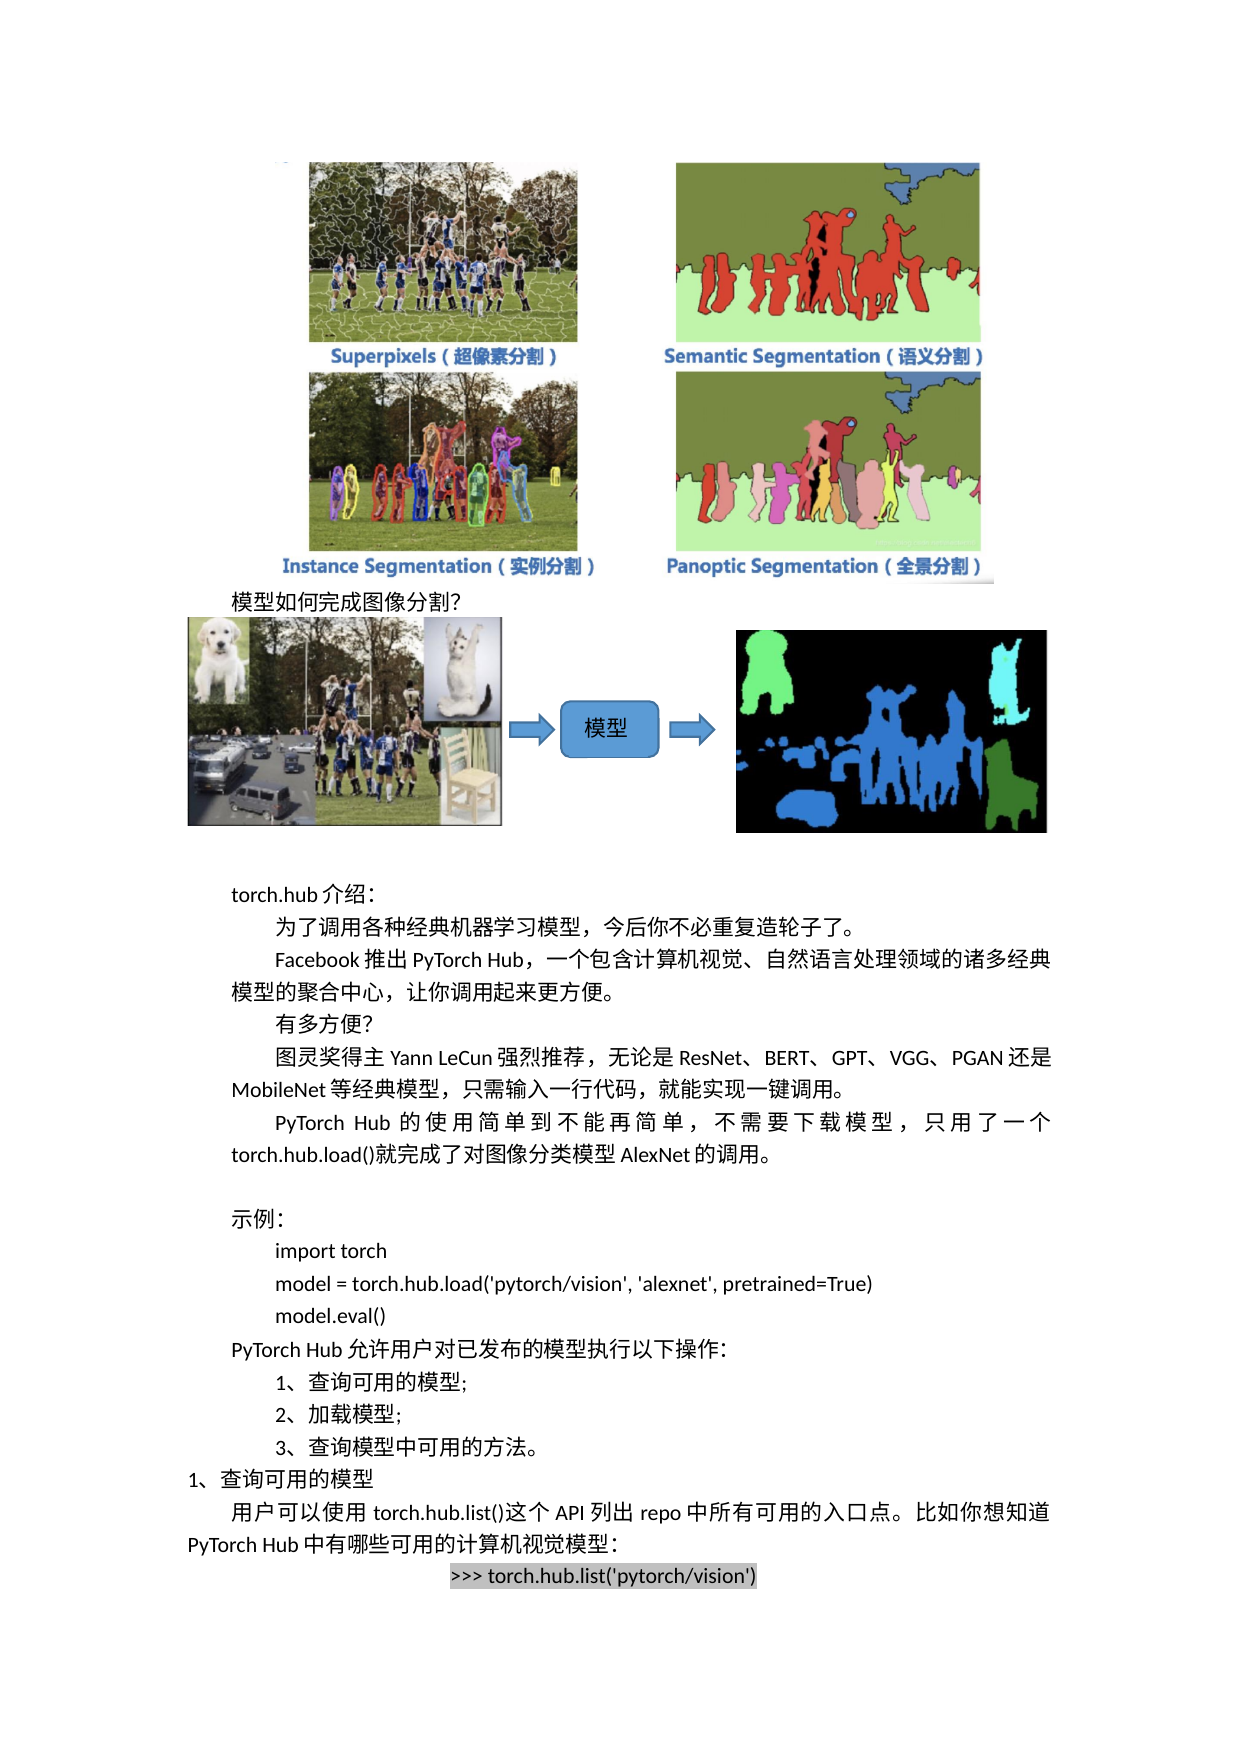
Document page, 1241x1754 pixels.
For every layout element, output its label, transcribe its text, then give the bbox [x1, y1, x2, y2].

text 1、查询可用的模型 用户可以使用torch.hub.list()这个API列出repo中所有可用的入口点。比如你想知道PyTorch Hub中有哪些可用的计算机视觉模型： [187, 1462, 1053, 1559]
text Facebook推出PyTorch Hub，一个包含计算机视觉、自然语言处理领域的诸多经典模型的聚合中心，让你调用起来更方便。 [231, 942, 1053, 1007]
text 为了调用各种经典机器学习模型，今后你不必重复造轮子了。 [231, 909, 1053, 942]
picture [275, 162, 994, 584]
text import torch [231, 1234, 1053, 1267]
text 示例： [187, 1202, 1053, 1234]
text torch.hub介绍： [187, 877, 1053, 909]
text >>> torch.hub.list('pytorch/vision') [406, 1559, 1053, 1592]
text model = torch.hub.load('pytorch/vision', 'alexnet', pretrained=True) [231, 1267, 1053, 1299]
text 1、查询可用的模型; 2、加载模型; 3、查询模型中可用的方法。 [231, 1364, 1053, 1462]
text model.eval() [231, 1299, 1053, 1332]
picture [187, 617, 504, 826]
text 图灵奖得主Yann LeCun强烈推荐，无论是ResNet、BERT、GPT、VGG、PGAN还是MobileNet等经典模型，只需输入一行代码，就能实现一键调用。 [231, 1039, 1053, 1104]
picture [736, 630, 1049, 833]
text PyTorch Hub的使用简单到不能再简单，不需要下载模型，只用了一个torch.hub.load()就完成了对图像分类模型AlexNet的调用。 [231, 1104, 1053, 1169]
text PyTorch Hub允许用户对已发布的模型执行以下操作： [187, 1332, 1053, 1364]
text 模型如何完成图像分割？ [187, 584, 1053, 617]
text 有多方便？ [231, 1007, 1053, 1039]
